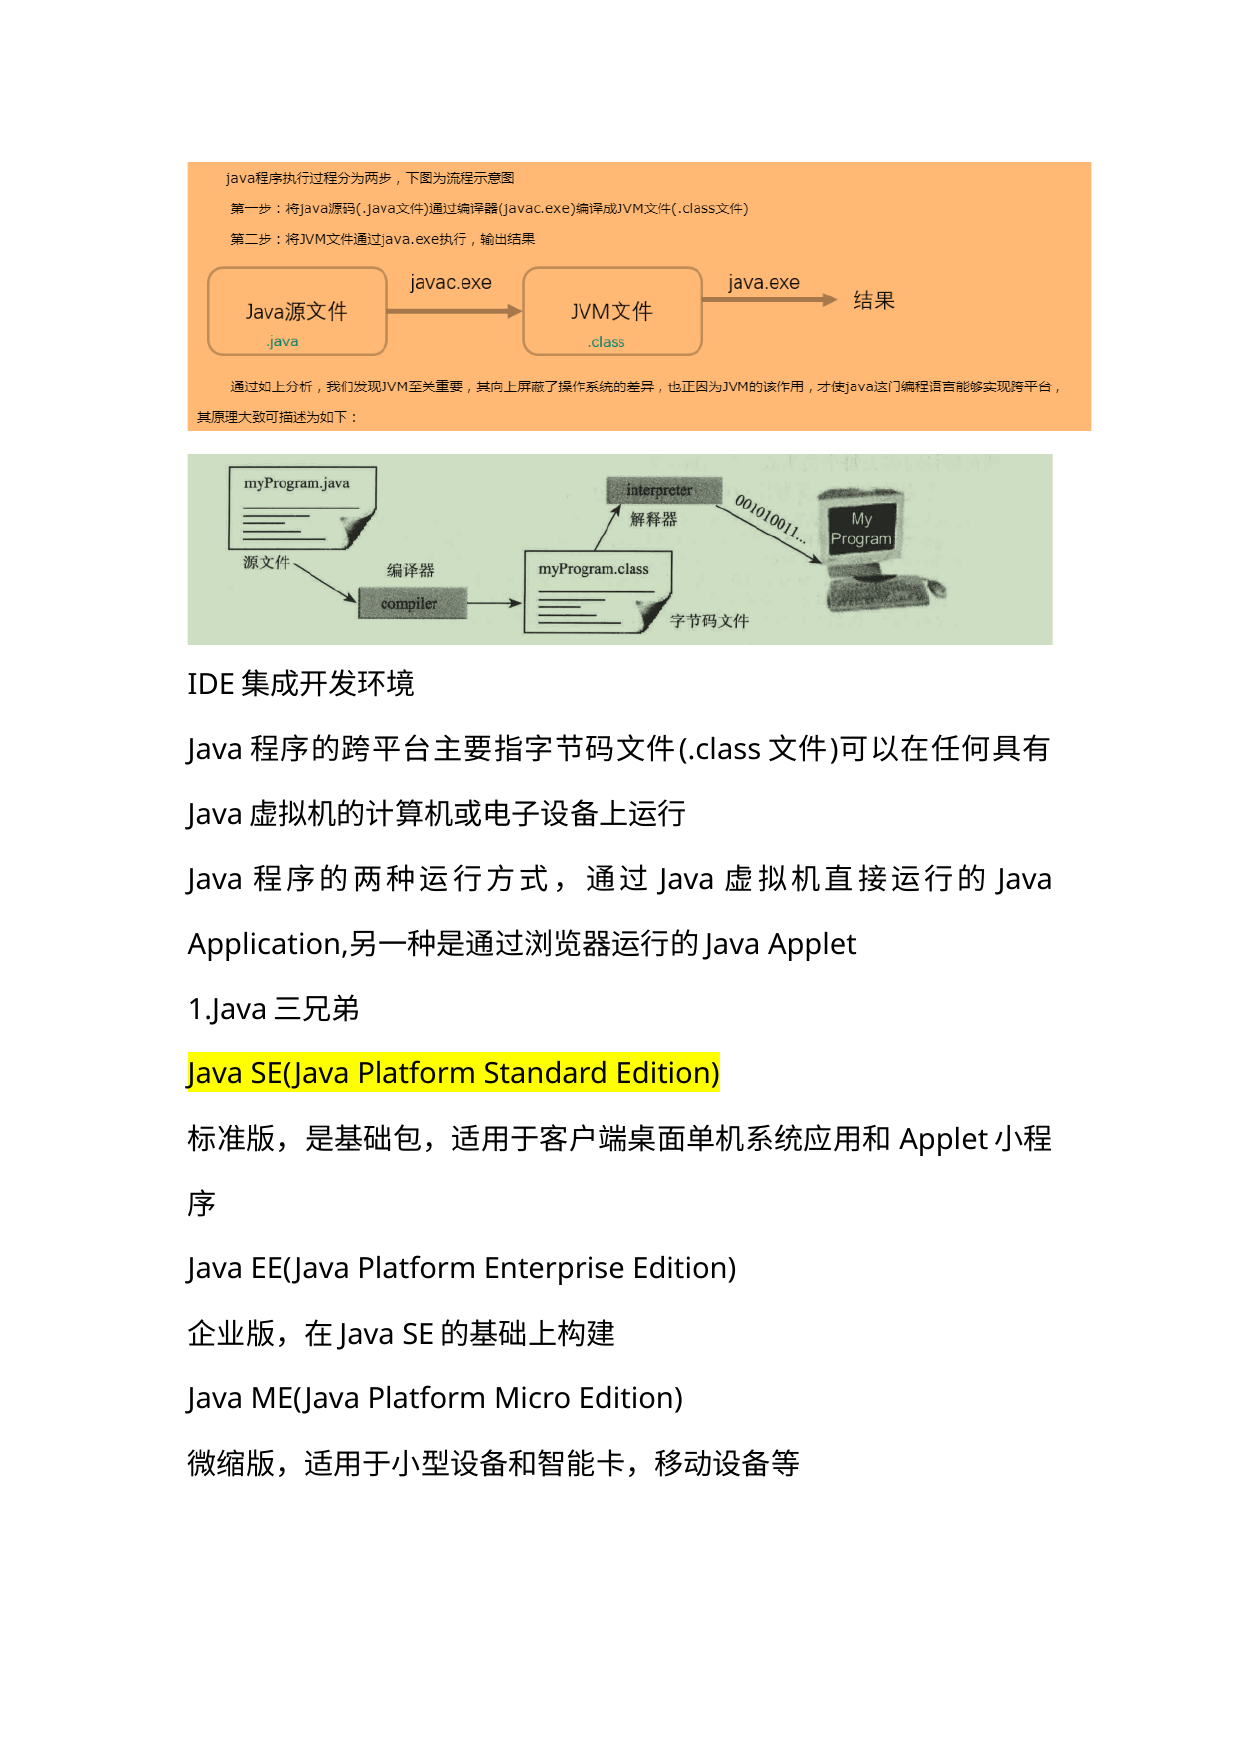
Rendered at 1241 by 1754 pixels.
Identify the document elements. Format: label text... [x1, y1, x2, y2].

picture [187, 454, 1053, 645]
text Java程序的两种运行方式，通过Java虚拟机直接运行的Java Application,另一种是通过浏览器运行的Java Applet [187, 844, 1053, 974]
text 企业版，在Java SE的基础上构建 [187, 1299, 1053, 1364]
text 标准版，是基础包，适用于客户端桌面单机系统应用和Applet小程序 [187, 1104, 1053, 1234]
text 1.Java三兄弟 [187, 974, 1053, 1039]
picture [187, 162, 1092, 431]
text IDE集成开发环境 [187, 649, 1053, 714]
text Java ME(Java Platform Micro Edition) [187, 1364, 1053, 1429]
text Java程序的跨平台主要指字节码文件(.class文件)可以在任何具有Java虚拟机的计算机或电子设备上运行 [187, 714, 1053, 844]
text 微缩版，适用于小型设备和智能卡，移动设备等 [187, 1429, 1053, 1494]
text Java EE(Java Platform Enterprise Edition) [187, 1234, 1053, 1299]
text Java SE(Java Platform Standard Edition) [187, 1039, 1053, 1104]
